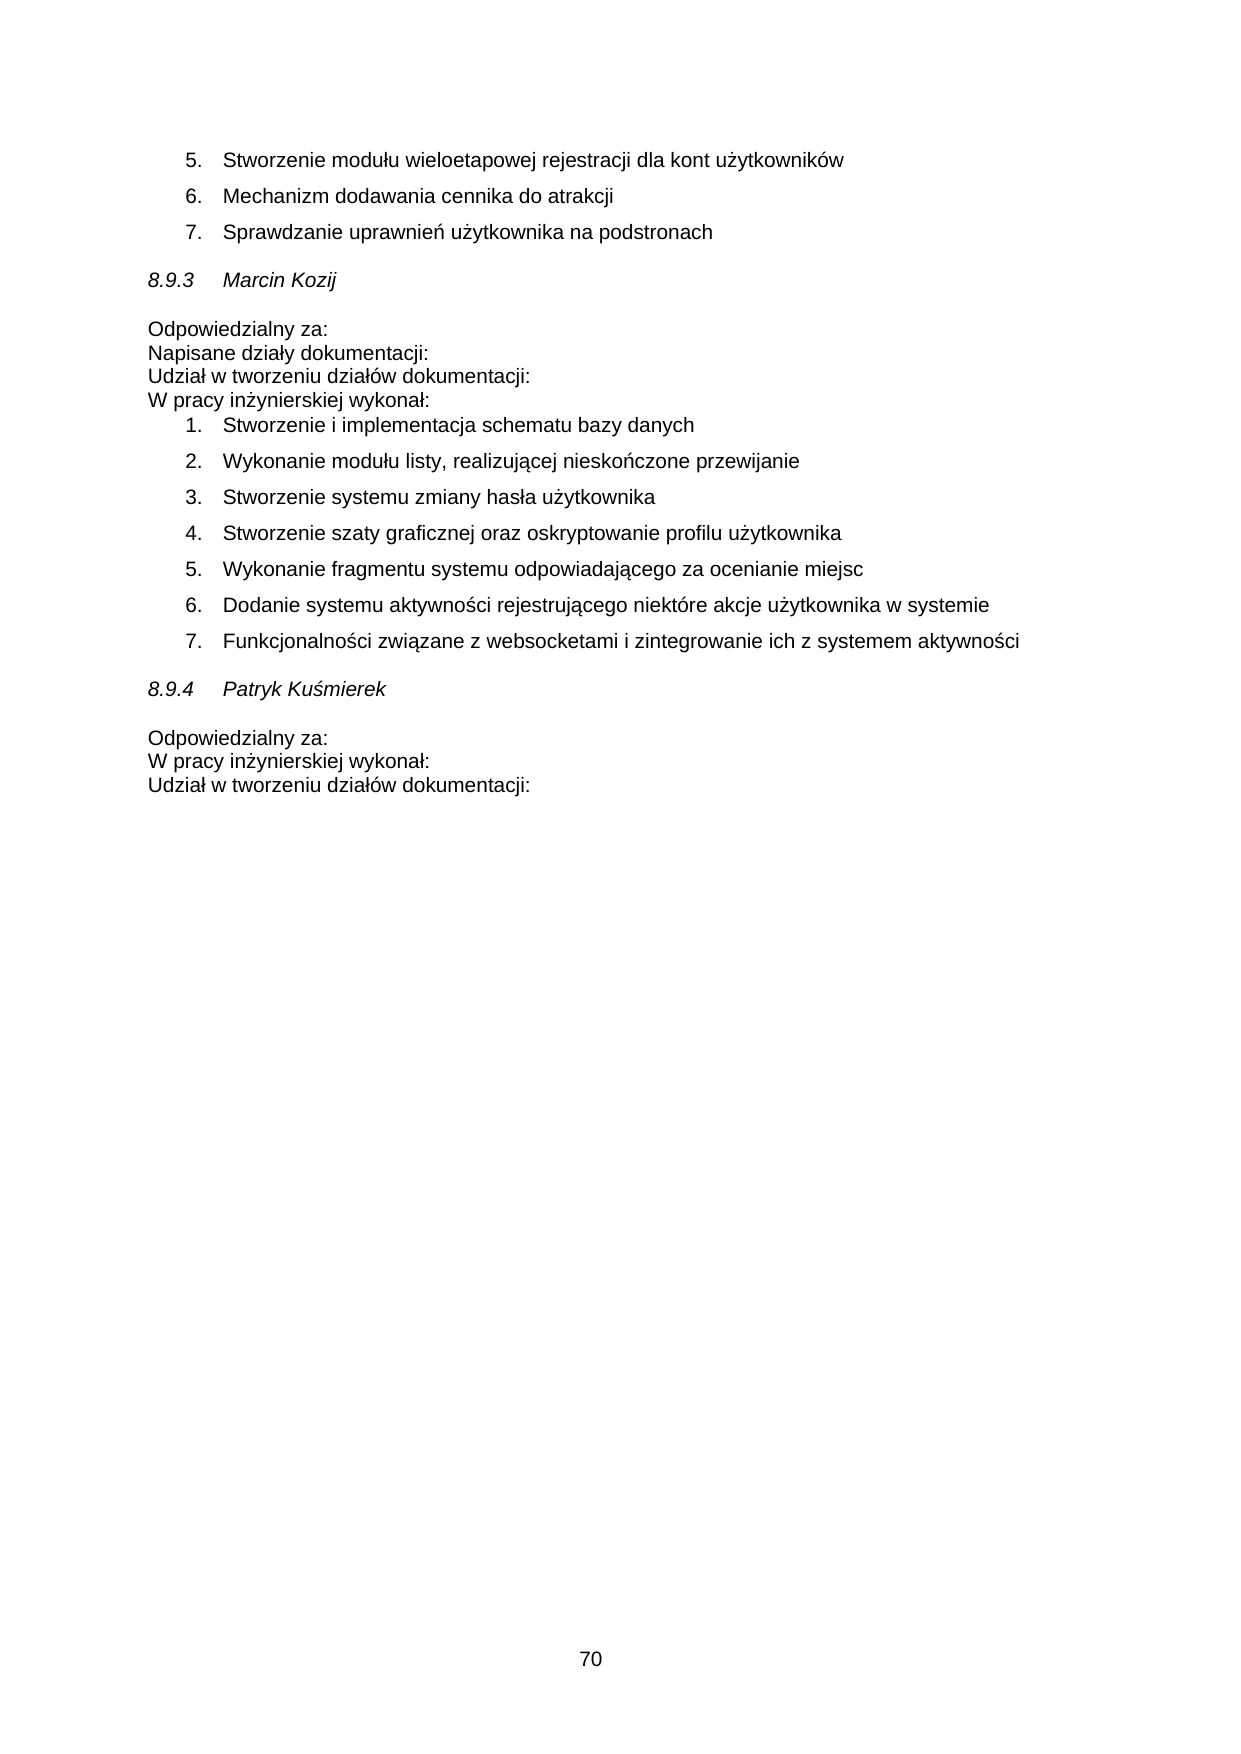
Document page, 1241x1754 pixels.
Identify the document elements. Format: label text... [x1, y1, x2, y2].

list Funkcjonalności związane z websocketami i zintegrowanie ich z systemem aktywności [185, 628, 1033, 652]
list Stworzenie systemu zmiany hasła użytkownika [185, 485, 1033, 509]
text W pracy inżynierskiej wykonał: [148, 388, 1033, 412]
list Stworzenie i implementacja schematu bazy danych [185, 413, 1033, 437]
text Napisane działy dokumentacji: [148, 340, 1033, 364]
list Mechanizm dodawania cennika do atrakcji [185, 184, 1033, 208]
subtitle Marcin Kozij [148, 268, 1033, 292]
text Odpowiedzialny za: [148, 725, 1033, 749]
text Udział w tworzeniu działów dokumentacji: [148, 773, 1033, 797]
text Udział w tworzeniu działów dokumentacji: [148, 364, 1033, 388]
subtitle Patryk Kuśmierek [148, 677, 1033, 701]
text W pracy inżynierskiej wykonał: [148, 749, 1033, 773]
list Sprawdzanie uprawnień użytkownika na podstronach [185, 219, 1033, 243]
list Stworzenie modułu wieloetapowej rejestracji dla kont użytkowników [185, 148, 1033, 172]
list Dodanie systemu aktywności rejestrującego niektóre akcje użytkownika w systemie [185, 593, 1033, 617]
list Stworzenie szaty graficznej oraz oskryptowanie profilu użytkownika [185, 521, 1033, 545]
list Wykonanie modułu listy, realizującej nieskończone przewijanie [185, 449, 1033, 473]
text Odpowiedzialny za: [148, 316, 1033, 340]
list Wykonanie fragmentu systemu odpowiadającego za ocenianie miejsc [185, 557, 1033, 581]
